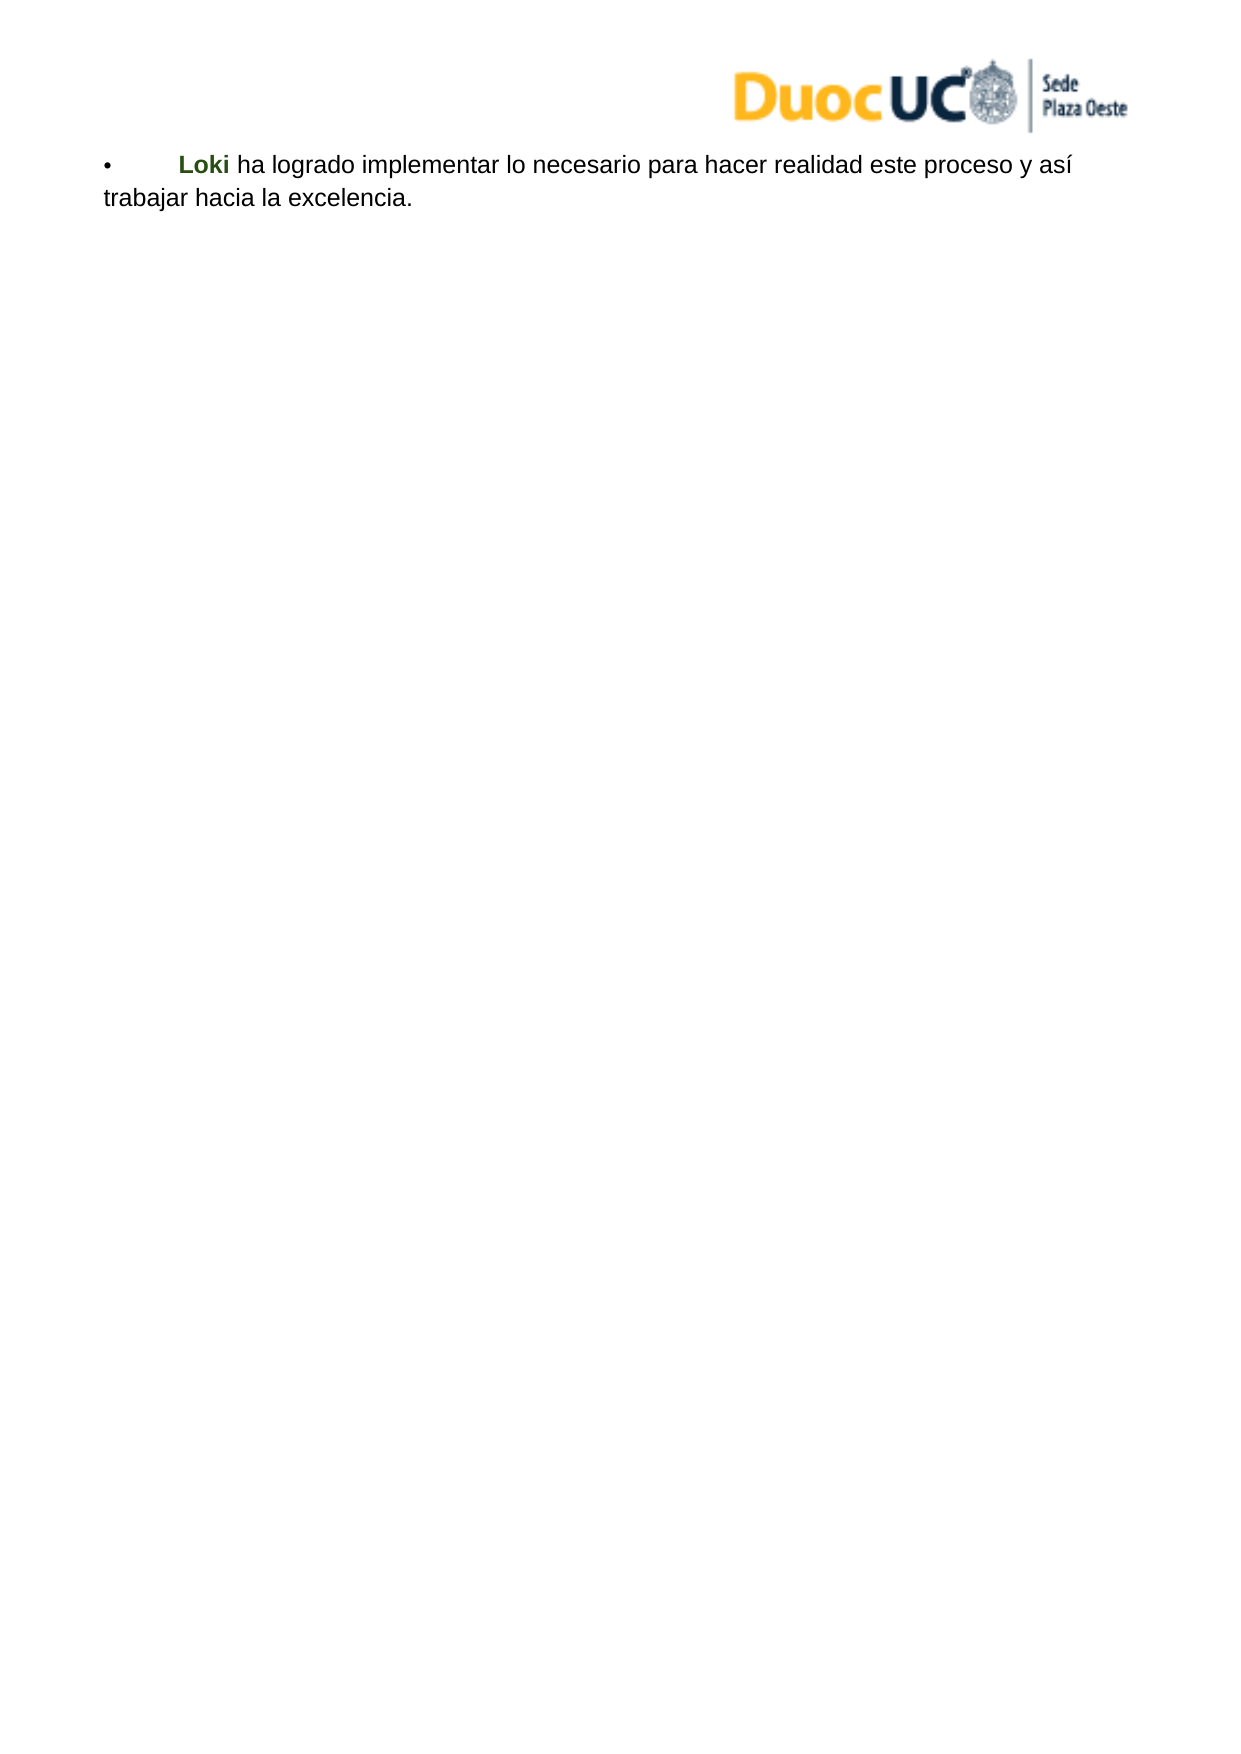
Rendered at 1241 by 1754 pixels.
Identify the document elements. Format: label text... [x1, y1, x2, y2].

picture [608, 18, 1241, 168]
text • Loki ha logrado implementar lo necesario para hacer realidad este proceso y así trabajar hacia la excelencia. [103, 150, 1090, 212]
